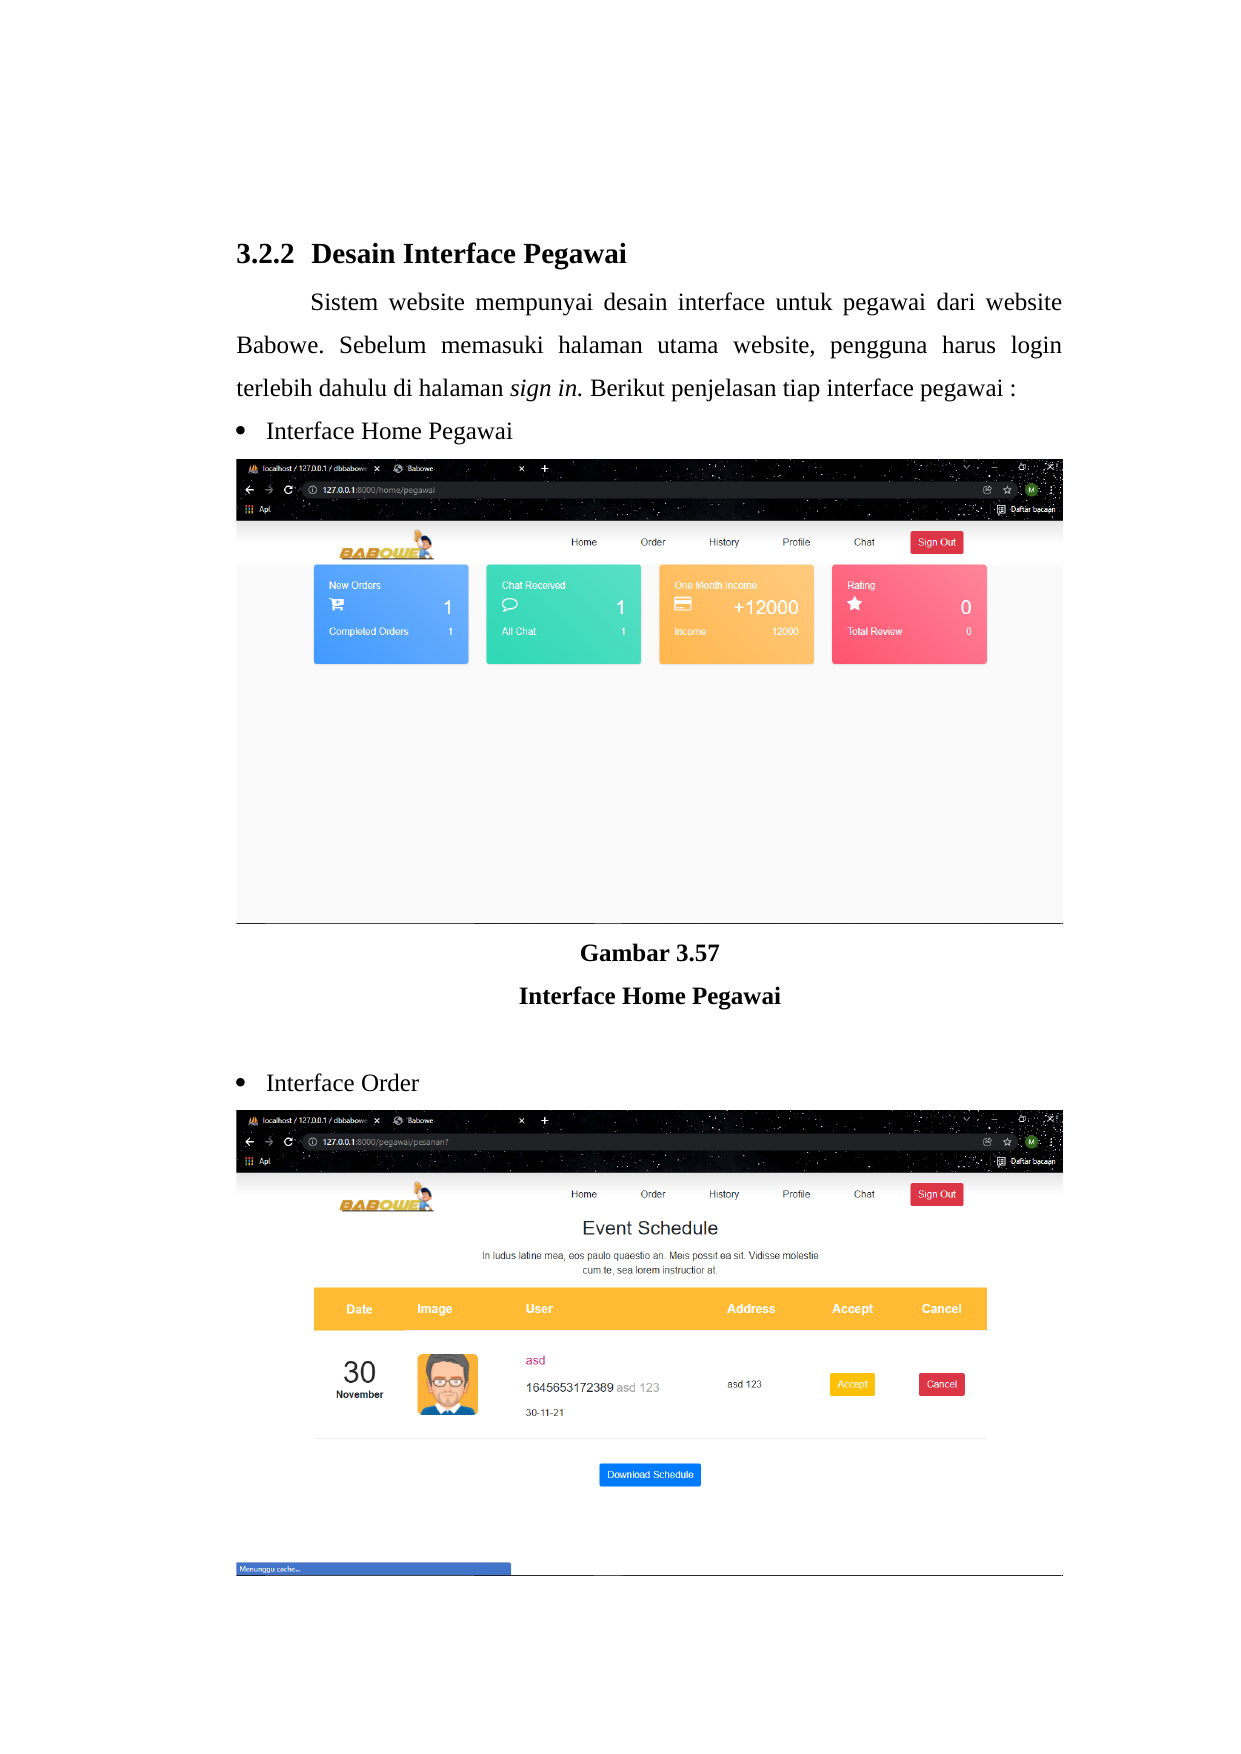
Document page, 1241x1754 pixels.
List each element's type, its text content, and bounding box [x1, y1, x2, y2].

picture [236, 1110, 1063, 1576]
text Gambar 3.57 [236, 938, 1063, 967]
subtitle Desain Interface Pegawai [236, 236, 1063, 270]
list Interface Home Pegawai [236, 416, 1063, 445]
list Interface Order [236, 1068, 1063, 1096]
picture [236, 459, 1063, 924]
text Interface Home Pegawai [236, 981, 1063, 1010]
text Sistem website mempunyai desain interface untuk pegawai dari website Babowe. Sebelum memasuki halaman utama website, pengguna harus login terlebih dahulu di halaman sign in. Berikut penjelasan tiap interface pegawai : [236, 287, 1063, 402]
